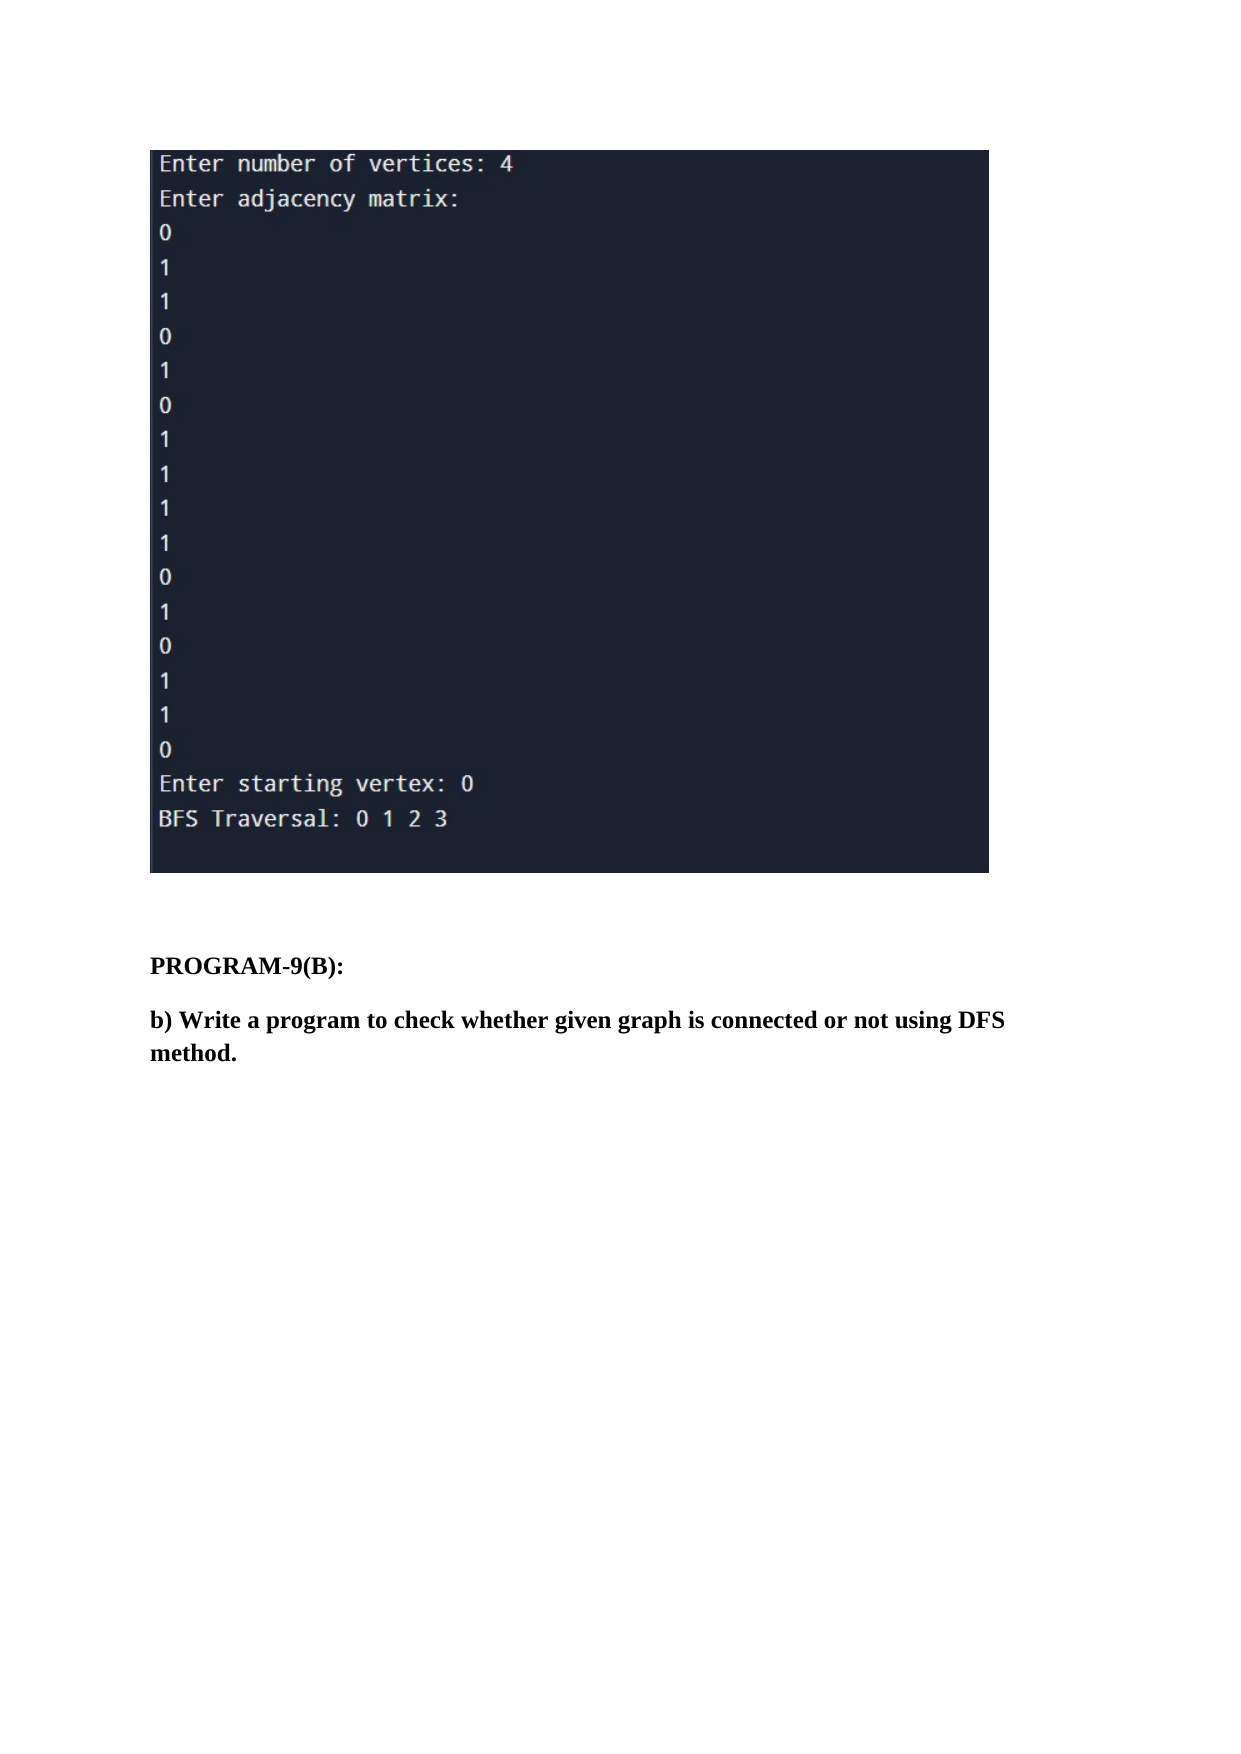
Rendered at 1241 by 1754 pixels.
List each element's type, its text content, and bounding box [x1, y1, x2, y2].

picture [150, 150, 989, 873]
text b) Write a program to check whether given graph is connected or not using DFS method. [150, 1005, 1090, 1067]
text PROGRAM-9(B): [150, 951, 1090, 980]
